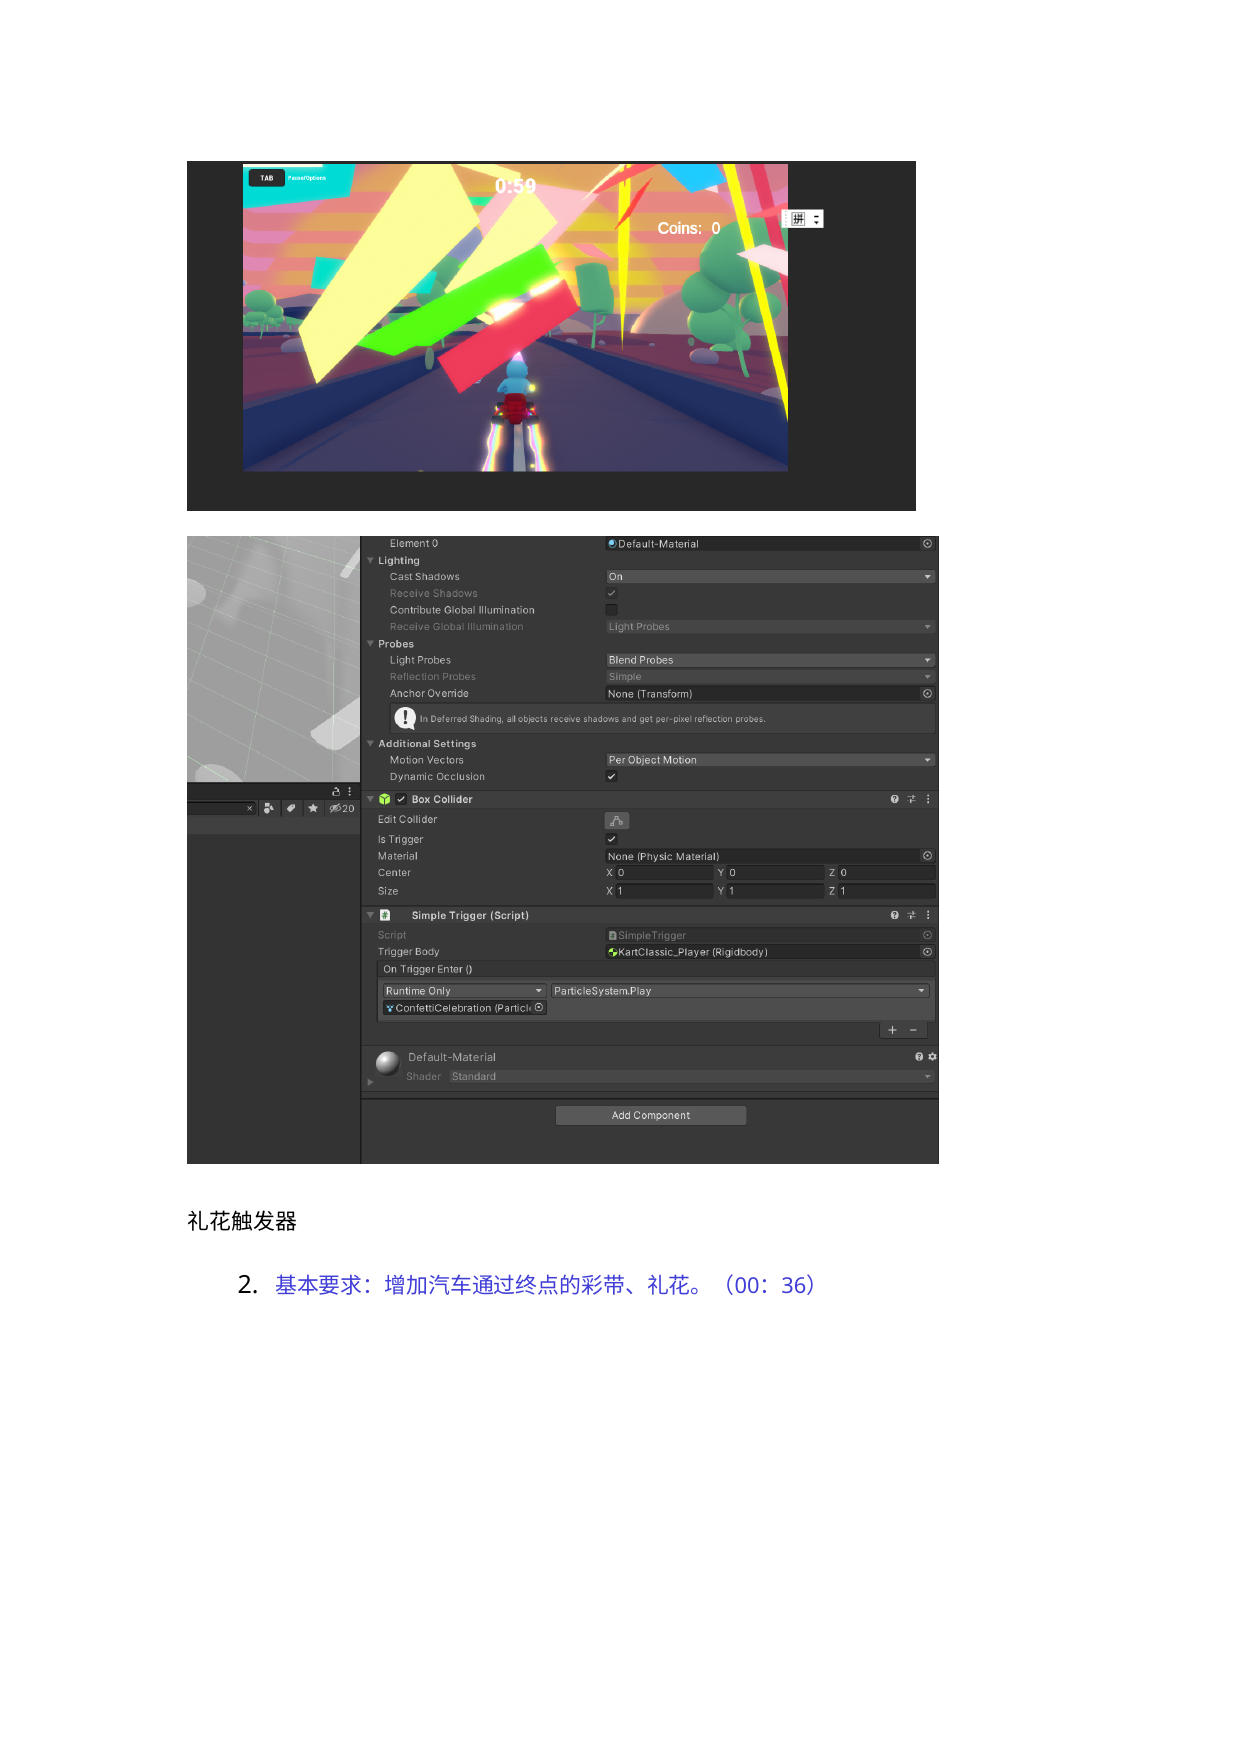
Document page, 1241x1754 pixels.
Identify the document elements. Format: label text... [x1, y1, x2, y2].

picture [187, 161, 916, 511]
picture [187, 536, 939, 1164]
list 基本要求：增加汽车通过终点的彩带、礼花。（00：36） [237, 1252, 1053, 1317]
text 礼花触发器 [187, 1203, 1053, 1236]
